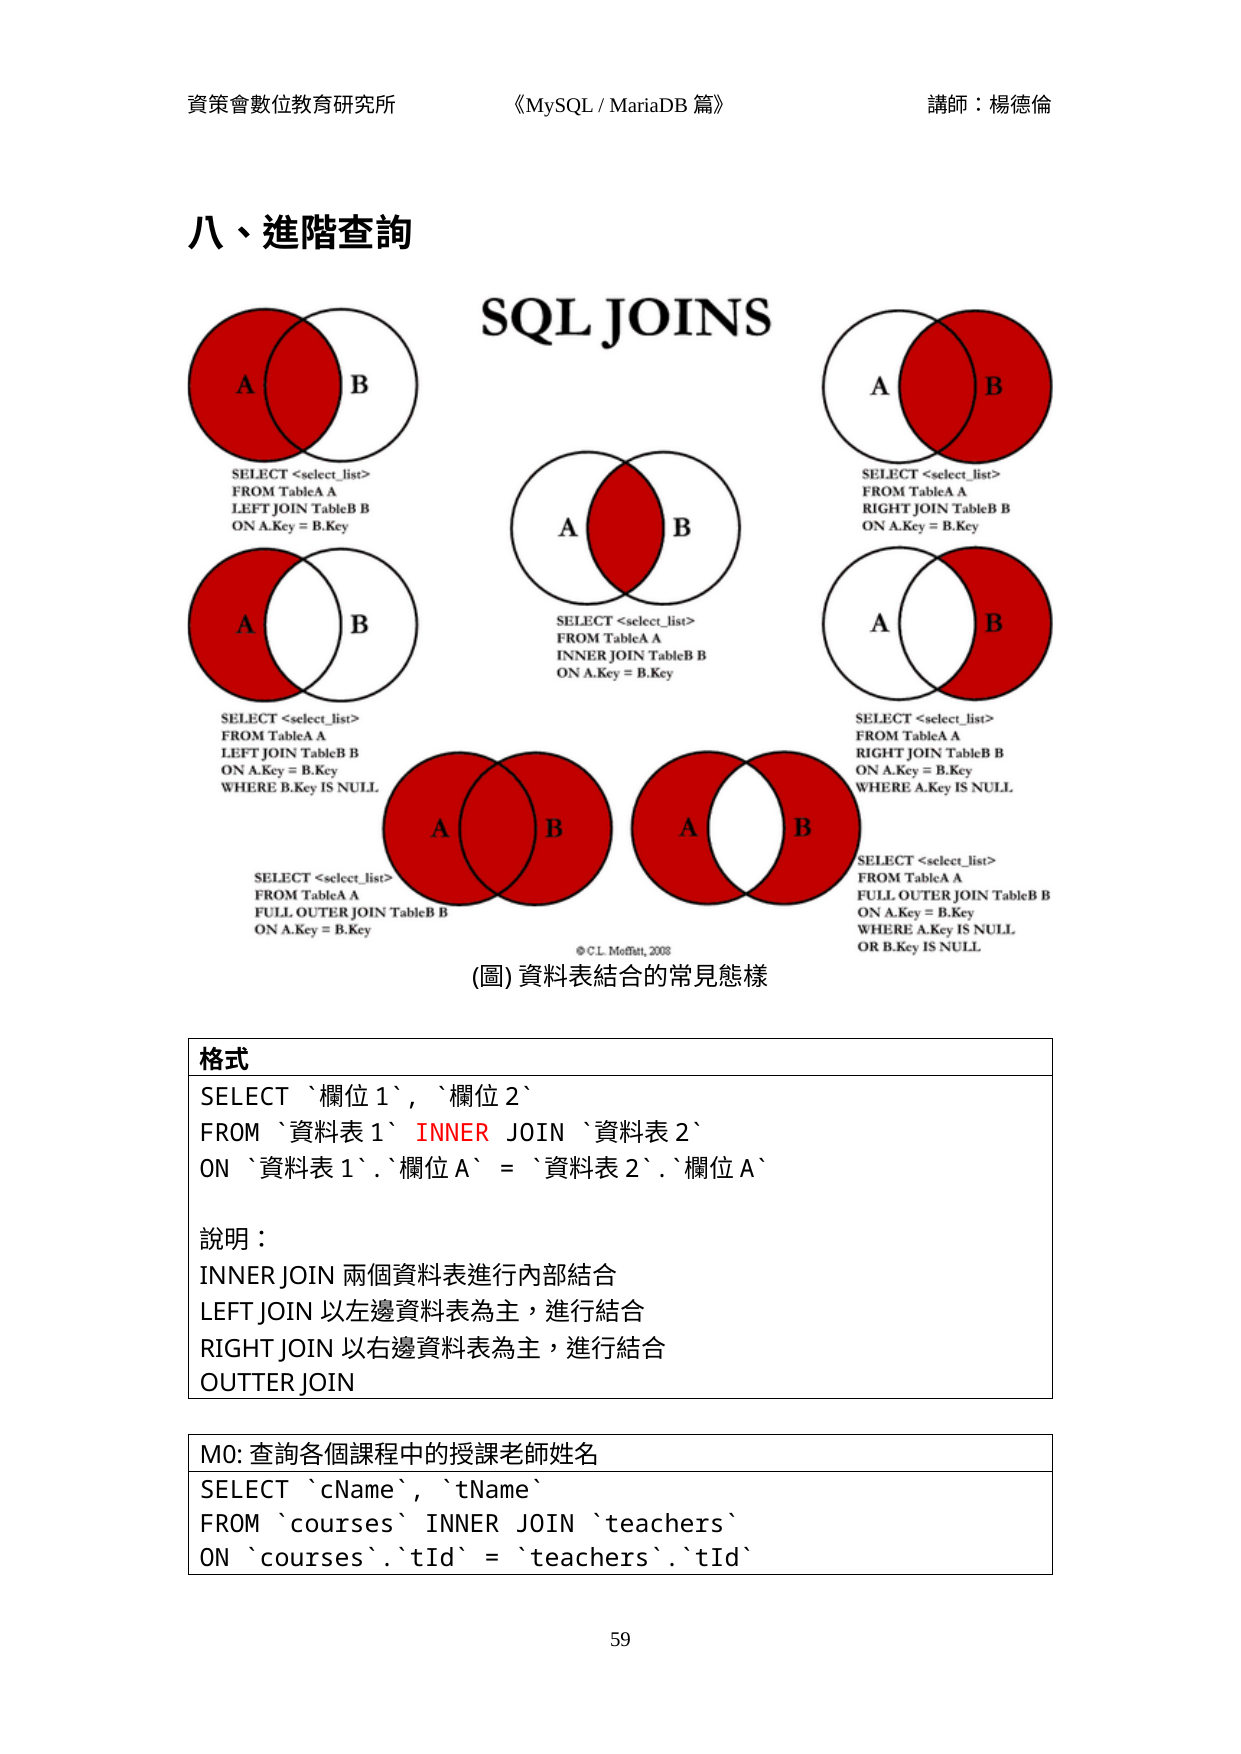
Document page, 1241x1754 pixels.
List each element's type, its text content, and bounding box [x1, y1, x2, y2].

picture [187, 275, 1053, 957]
table_cell SELECT `cName`, `tName` FROM `courses` INNER JOIN `teachers` ON `courses`.`tId` = `teachers`.`tId` [189, 1472, 1052, 1574]
subtitle 八、進階查詢 [187, 203, 1053, 257]
table_header M0: 查詢各個課程中的授課老師姓名 [189, 1435, 1052, 1471]
text (圖) 資料表結合的常見態樣 [187, 957, 1053, 993]
table_cell SELECT `欄位1`, `欄位2` FROM `資料表1` INNER JOIN `資料表2` ON `資料表1`.`欄位A` = `資料表2`.`欄位A` 說明： INNER JOIN 兩個資料表進行內部結合 LEFT JOIN 以左邊資料表為主，進行結合 RIGHT JOIN 以右邊資料表為主，進行結合 OUTTER JOIN [189, 1076, 1052, 1398]
table_header 格式 [189, 1039, 1052, 1075]
